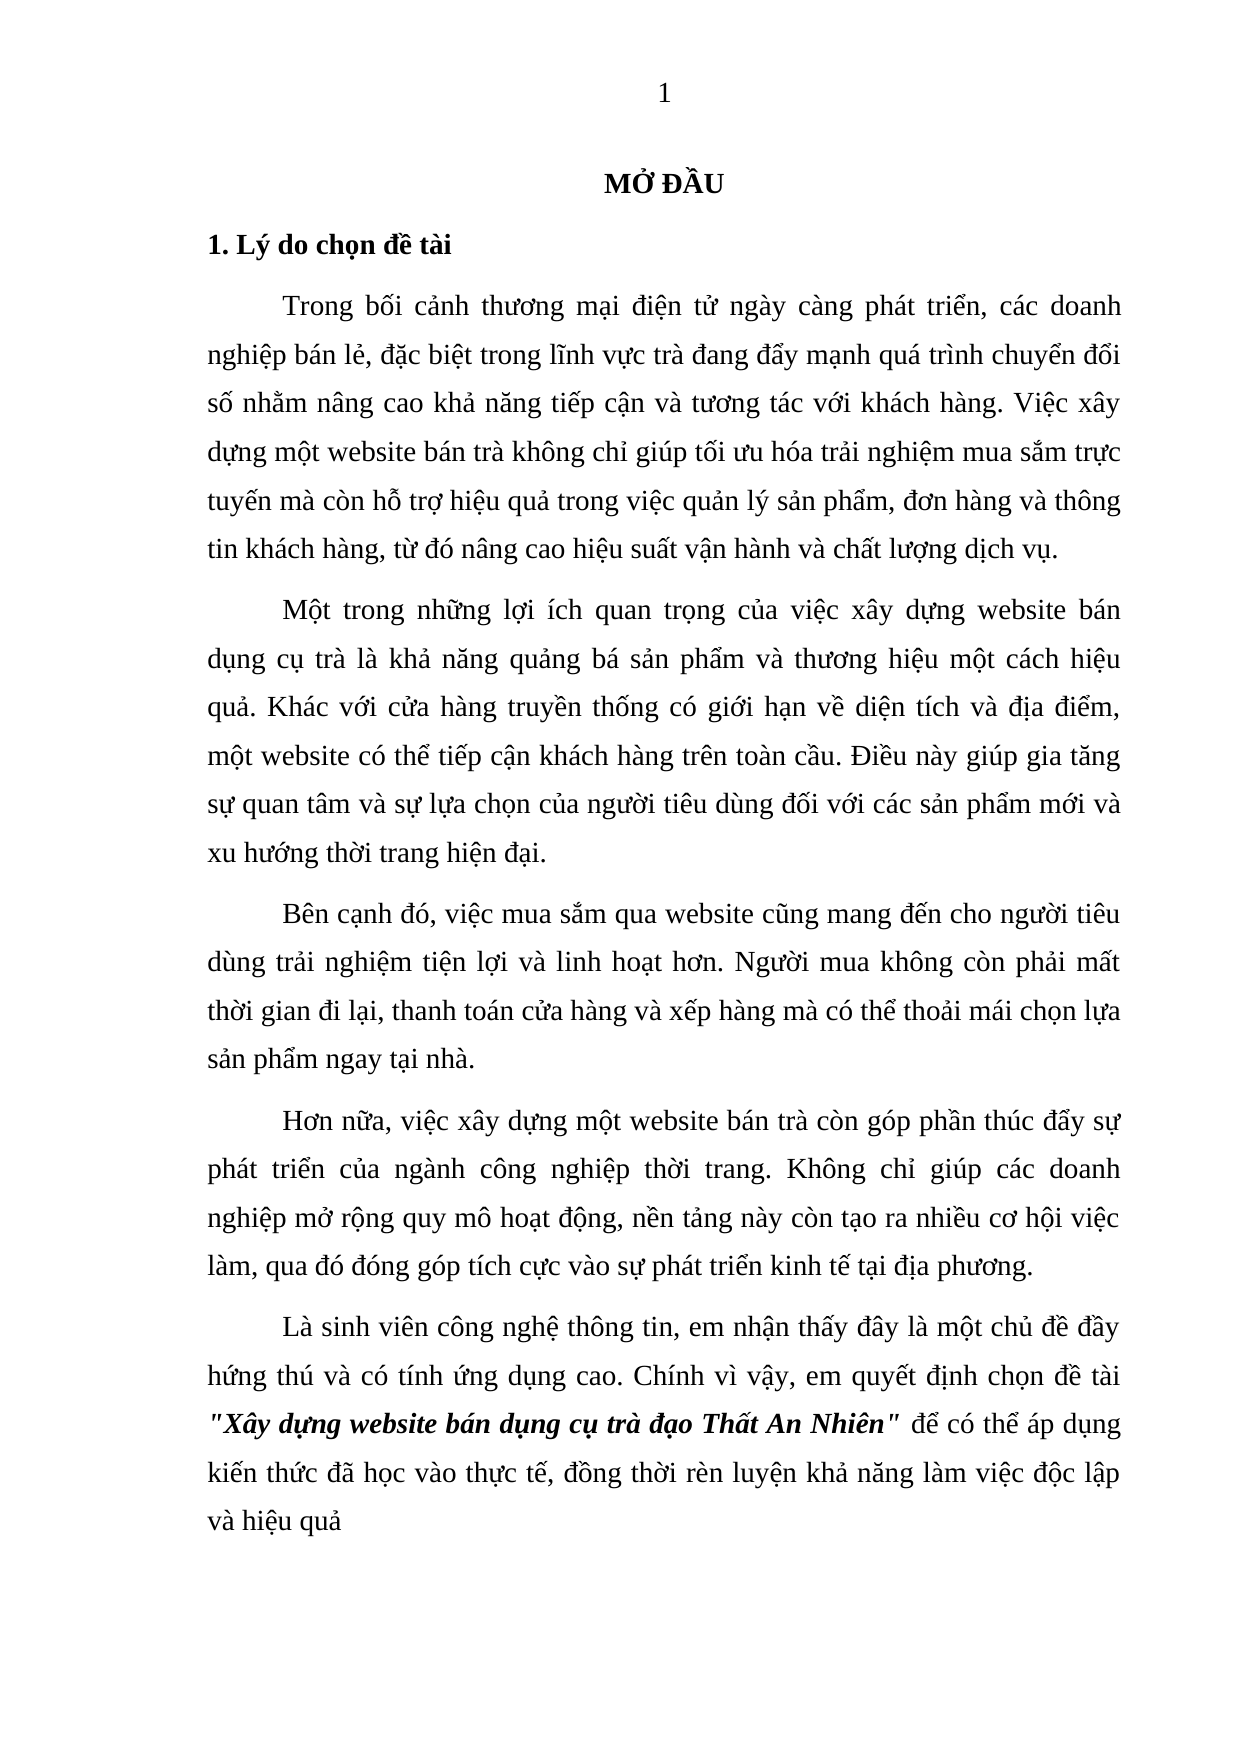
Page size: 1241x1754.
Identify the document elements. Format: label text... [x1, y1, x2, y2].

text Một trong những lợi ích quan trọng của việc xây dựng website bán dụng cụ trà là khả năng quảng bá sản phẩm và thương hiệu một cách hiệu quả. Khác với cửa hàng truyền thống có giới hạn về diện tích và địa điểm, một website có thể tiếp cận khách hàng trên toàn cầu. Điều này giúp gia tăng sự quan tâm và sự lựa chọn của người tiêu dùng đối với các sản phẩm mới và xu hướng thời trang hiện đại. [207, 592, 1122, 868]
subtitle MỞ ĐẦU [207, 166, 1122, 200]
text Là sinh viên công nghệ thông tin, em nhận thấy đây là một chủ đề đầy hứng thú và có tính ứng dụng cao. Chính vì vậy, em quyết định chọn đề tài "Xây dựng website bán dụng cụ trà đạo Thất An Nhiên" để có thể áp dụng kiến thức đã học vào thực tế, đồng thời rèn luyện khả năng làm việc độc lập và hiệu quả [207, 1309, 1122, 1537]
text Bên cạnh đó, việc mua sắm qua website cũng mang đến cho người tiêu dùng trải nghiệm tiện lợi và linh hoạt hơn. Người mua không còn phải mất thời gian đi lại, thanh toán cửa hàng và xếp hàng mà có thể thoải mái chọn lựa sản phẩm ngay tại nhà. [207, 896, 1122, 1075]
text Trong bối cảnh thương mại điện tử ngày càng phát triển, các doanh nghiệp bán lẻ, đặc biệt trong lĩnh vực trà đang đẩy mạnh quá trình chuyển đổi số nhằm nâng cao khả năng tiếp cận và tương tác với khách hàng. Việc xây dựng một website bán trà không chỉ giúp tối ưu hóa trải nghiệm mua sắm trực tuyến mà còn hỗ trợ hiệu quả trong việc quản lý sản phẩm, đơn hàng và thông tin khách hàng, từ đó nâng cao hiệu suất vận hành và chất lượng dịch vụ. [207, 288, 1122, 565]
text Hơn nữa, việc xây dựng một website bán trà còn góp phần thúc đẩy sự phát triển của ngành công nghiệp thời trang. Không chỉ giúp các doanh nghiệp mở rộng quy mô hoạt động, nền tảng này còn tạo ra nhiều cơ hội việc làm, qua đó đóng góp tích cực vào sự phát triển kinh tế tại địa phương. [207, 1103, 1122, 1282]
subtitle 1. Lý do chọn đề tài [207, 227, 1122, 261]
